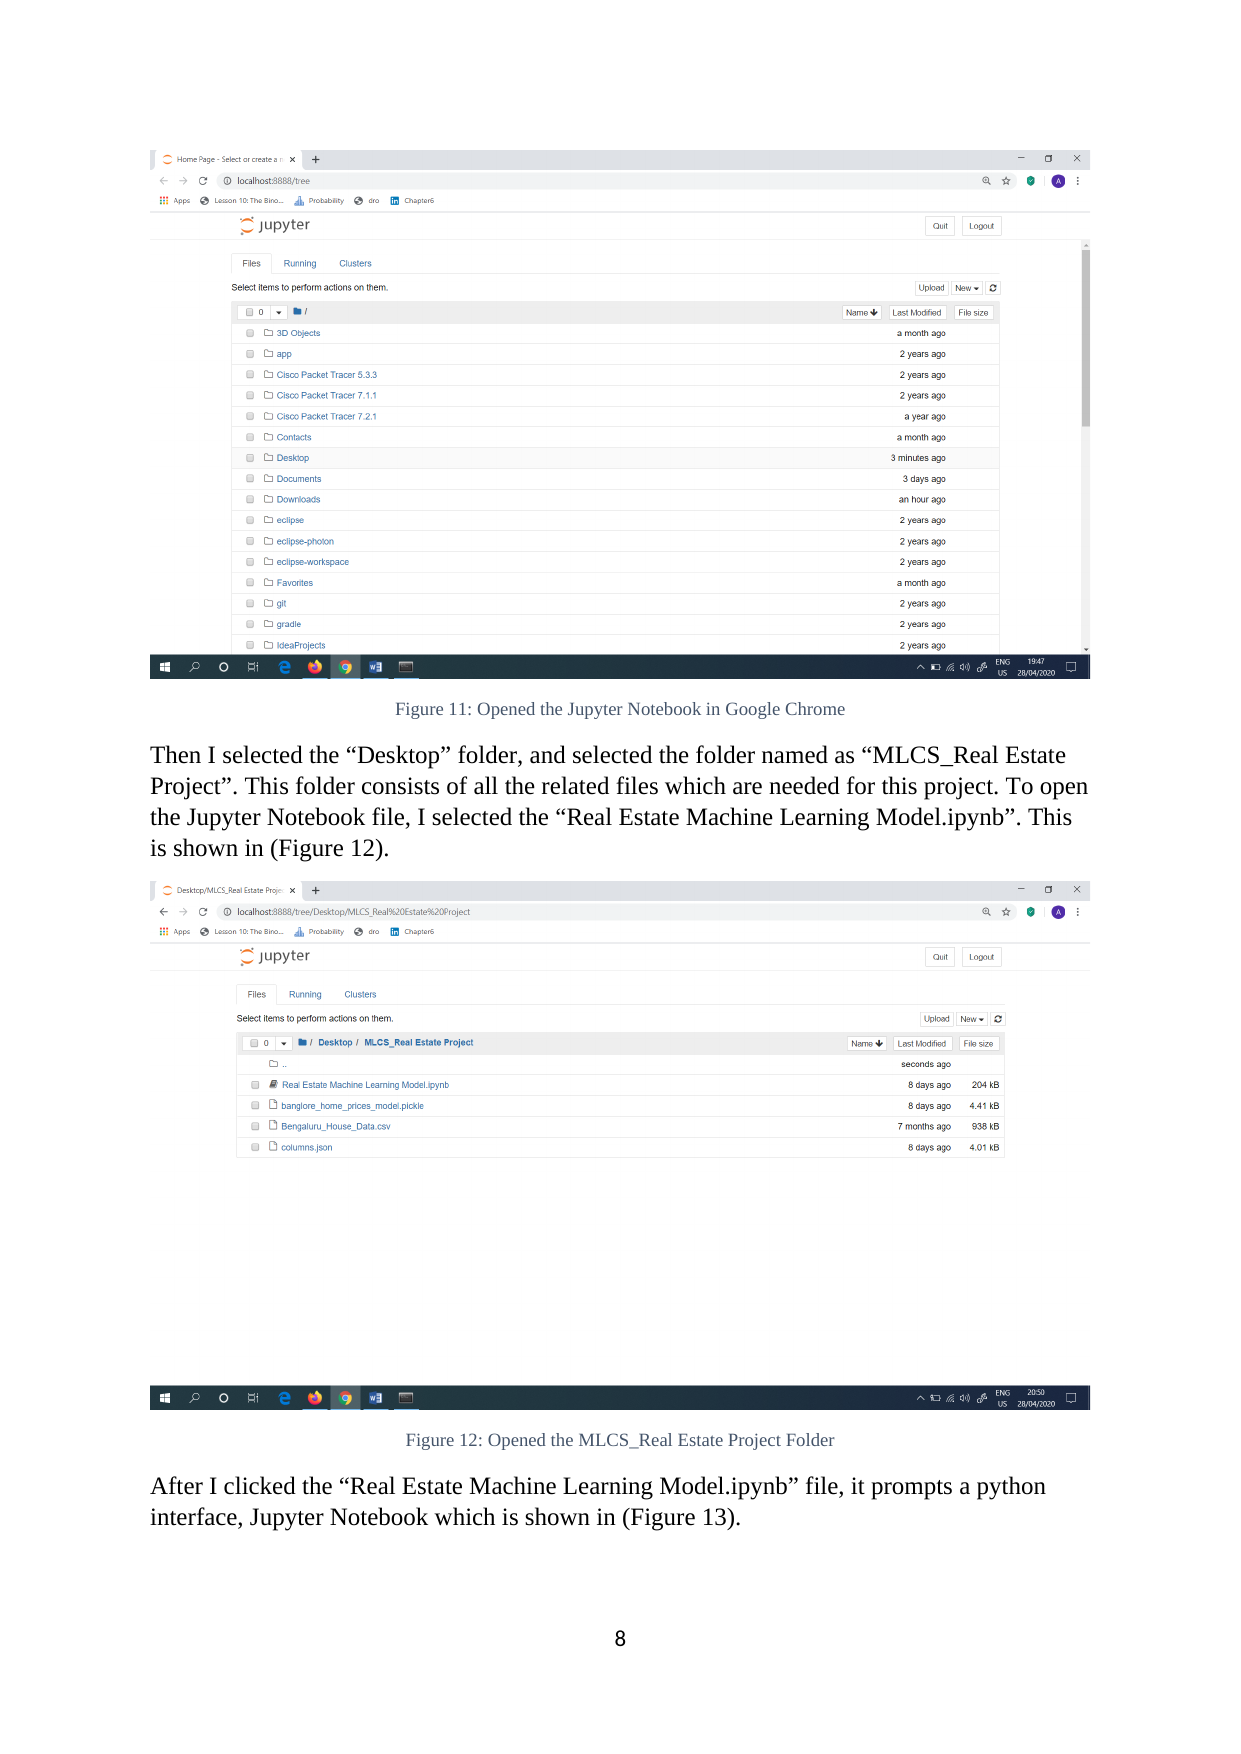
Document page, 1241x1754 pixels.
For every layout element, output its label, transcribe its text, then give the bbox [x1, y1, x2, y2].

text After I clicked the “Real Estate Machine Learning Model.ipynb” file, it prompts a python interface, Jupyter Notebook which is shown in (Figure 13). [150, 1471, 1090, 1531]
picture [150, 881, 1091, 1410]
picture [150, 150, 1091, 679]
text Figure 12: Opened the MLCS_Real Estate Project Folder [150, 1429, 1090, 1450]
text Figure 11: Opened the Jupyter Notebook in Google Chrome [150, 698, 1090, 719]
text Then I selected the “Desktop” folder, and selected the folder named as “MLCS_Real Estate Project”. This folder consists of all the related files which are needed for this project. To open the Jupyter Notebook file, I selected the “Real Estate Machine Learning Model.ipynb”. This is shown in (Figure 12). [150, 740, 1090, 862]
